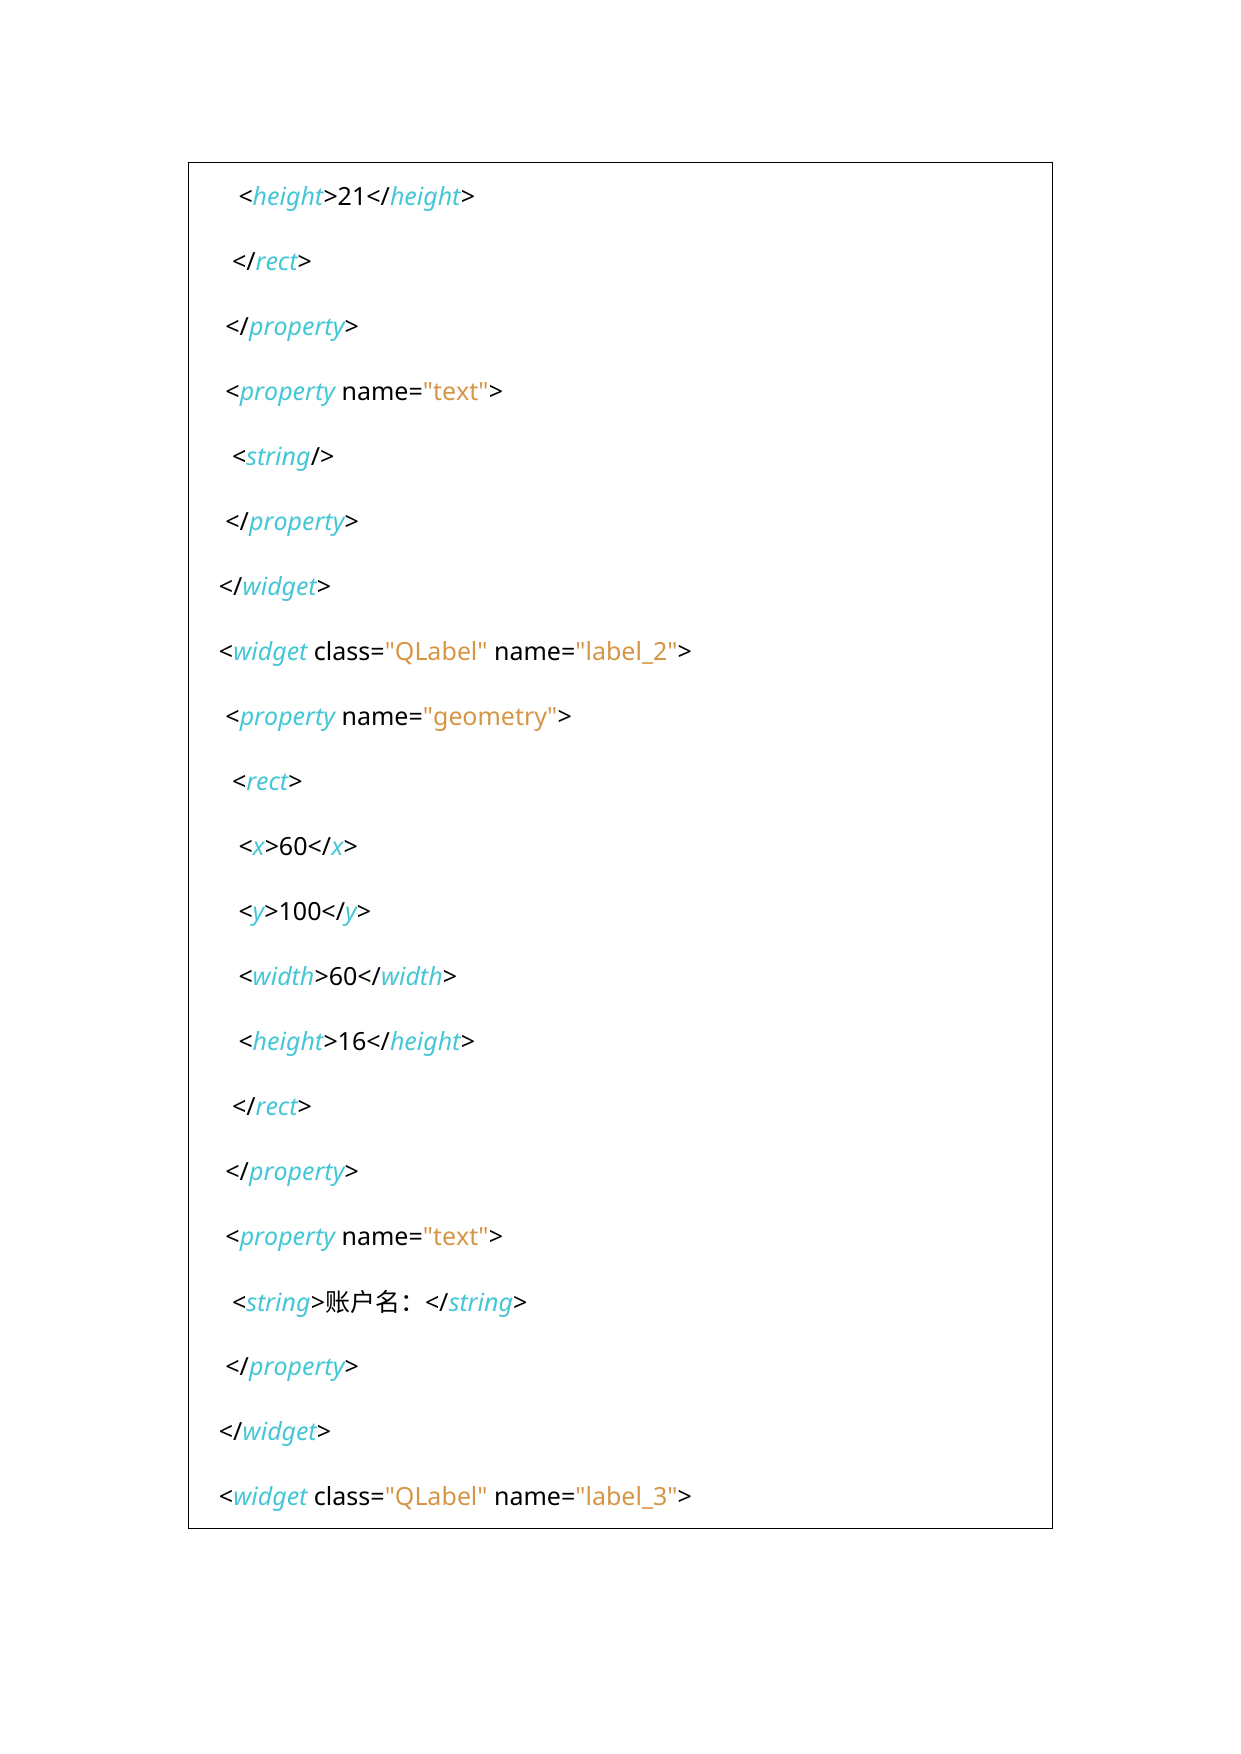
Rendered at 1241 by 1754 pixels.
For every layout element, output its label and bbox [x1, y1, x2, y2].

table_header [189, 163, 1052, 1528]
